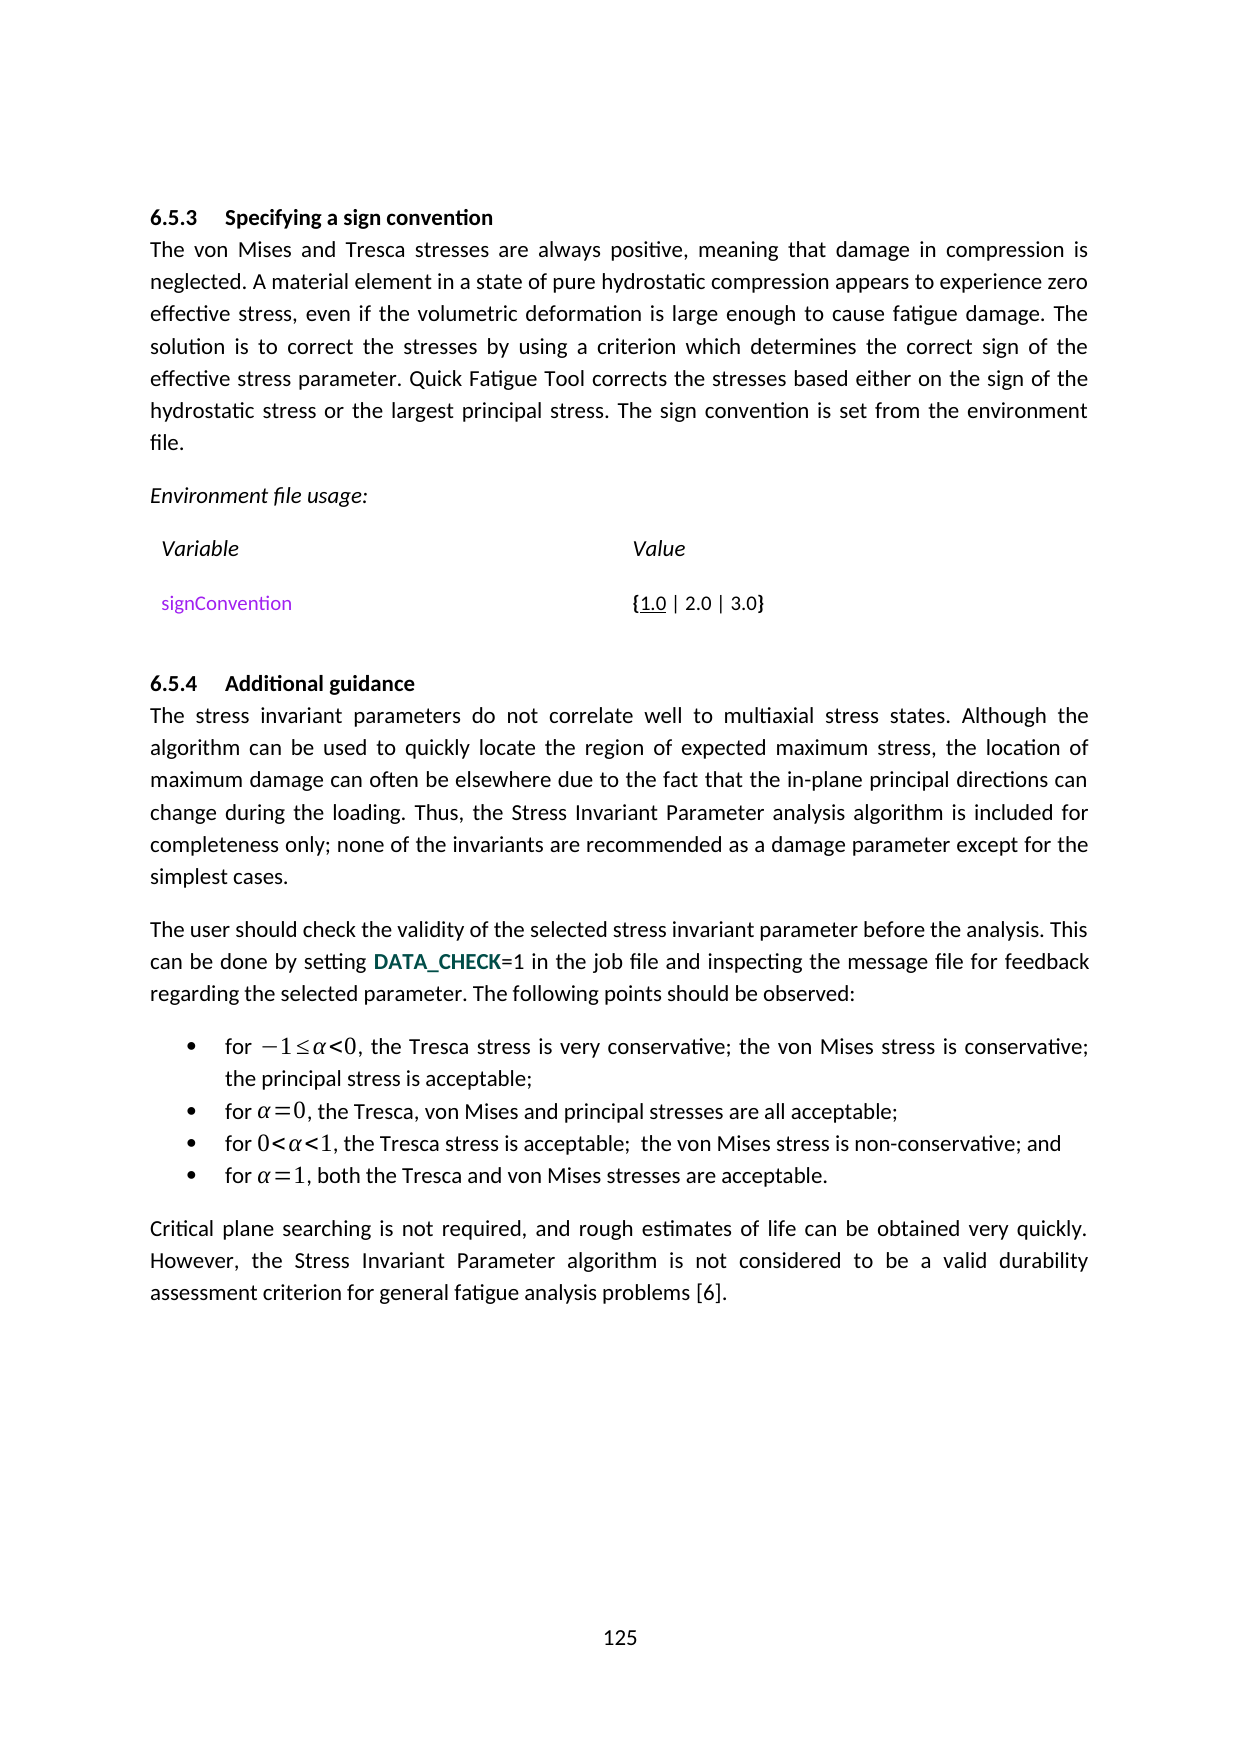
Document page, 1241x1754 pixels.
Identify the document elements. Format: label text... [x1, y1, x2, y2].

list for , the Tresca stress is acceptable; the von Mises stress is non-conservative; and [187, 1129, 1090, 1157]
list for , the Tresca stress is very conservative; the von Mises stress is conservative; the principal stress is acceptable; [187, 1032, 1090, 1093]
list for , both the Tresca and von Mises stresses are acceptable. [187, 1161, 1090, 1189]
text Critical plane searching is not required, and rough estimates of life can be obtained very quickly. However, the Stress Invariant Parameter algorithm is not considered to be a valid durability assessment criterion for general fatigue analysis problems. [150, 1214, 1090, 1307]
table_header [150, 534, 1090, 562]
subtitle 6.5.4 Additional guidance [150, 669, 1090, 697]
subtitle 6.5.3 Specifying a sign convention [150, 203, 1090, 231]
text Environment file usage: [150, 481, 1090, 509]
text The user should check the validity of the selected stress invariant parameter before the analysis. This can be done by setting DATA_CHECK=1 in the job file and inspecting the message file for feedback regarding the selected parameter. The following points should be observed: [150, 915, 1090, 1007]
text The von Mises and Tresca stresses are always positive, meaning that damage in compression is neglected. A material element in a state of pure hydrostatic compression appears to experience zero effective stress, even if the volumetric deformation is large enough to cause fatigue damage. The solution is to correct the stresses by using a criterion which determines the correct sign of the effective stress parameter. Quick Fatigue Tool corrects the stresses based either on the sign of the hydrostatic stress or the largest principal stress. The sign convention is set from the environment file. [150, 235, 1090, 456]
text The stress invariant parameters do not correlate well to multiaxial stress states. Although the algorithm can be used to quickly locate the region of expected maximum stress, the location of maximum damage can often be elsewhere due to the fact that the in-plane principal directions can change during the loading. Thus, the Stress Invariant Parameter analysis algorithm is included for completeness only; none of the invariants are recommended as a damage parameter except for the simplest cases. [150, 701, 1090, 890]
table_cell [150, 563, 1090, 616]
list for , the Tresca, von Mises and principal stresses are all acceptable; [187, 1097, 1090, 1125]
